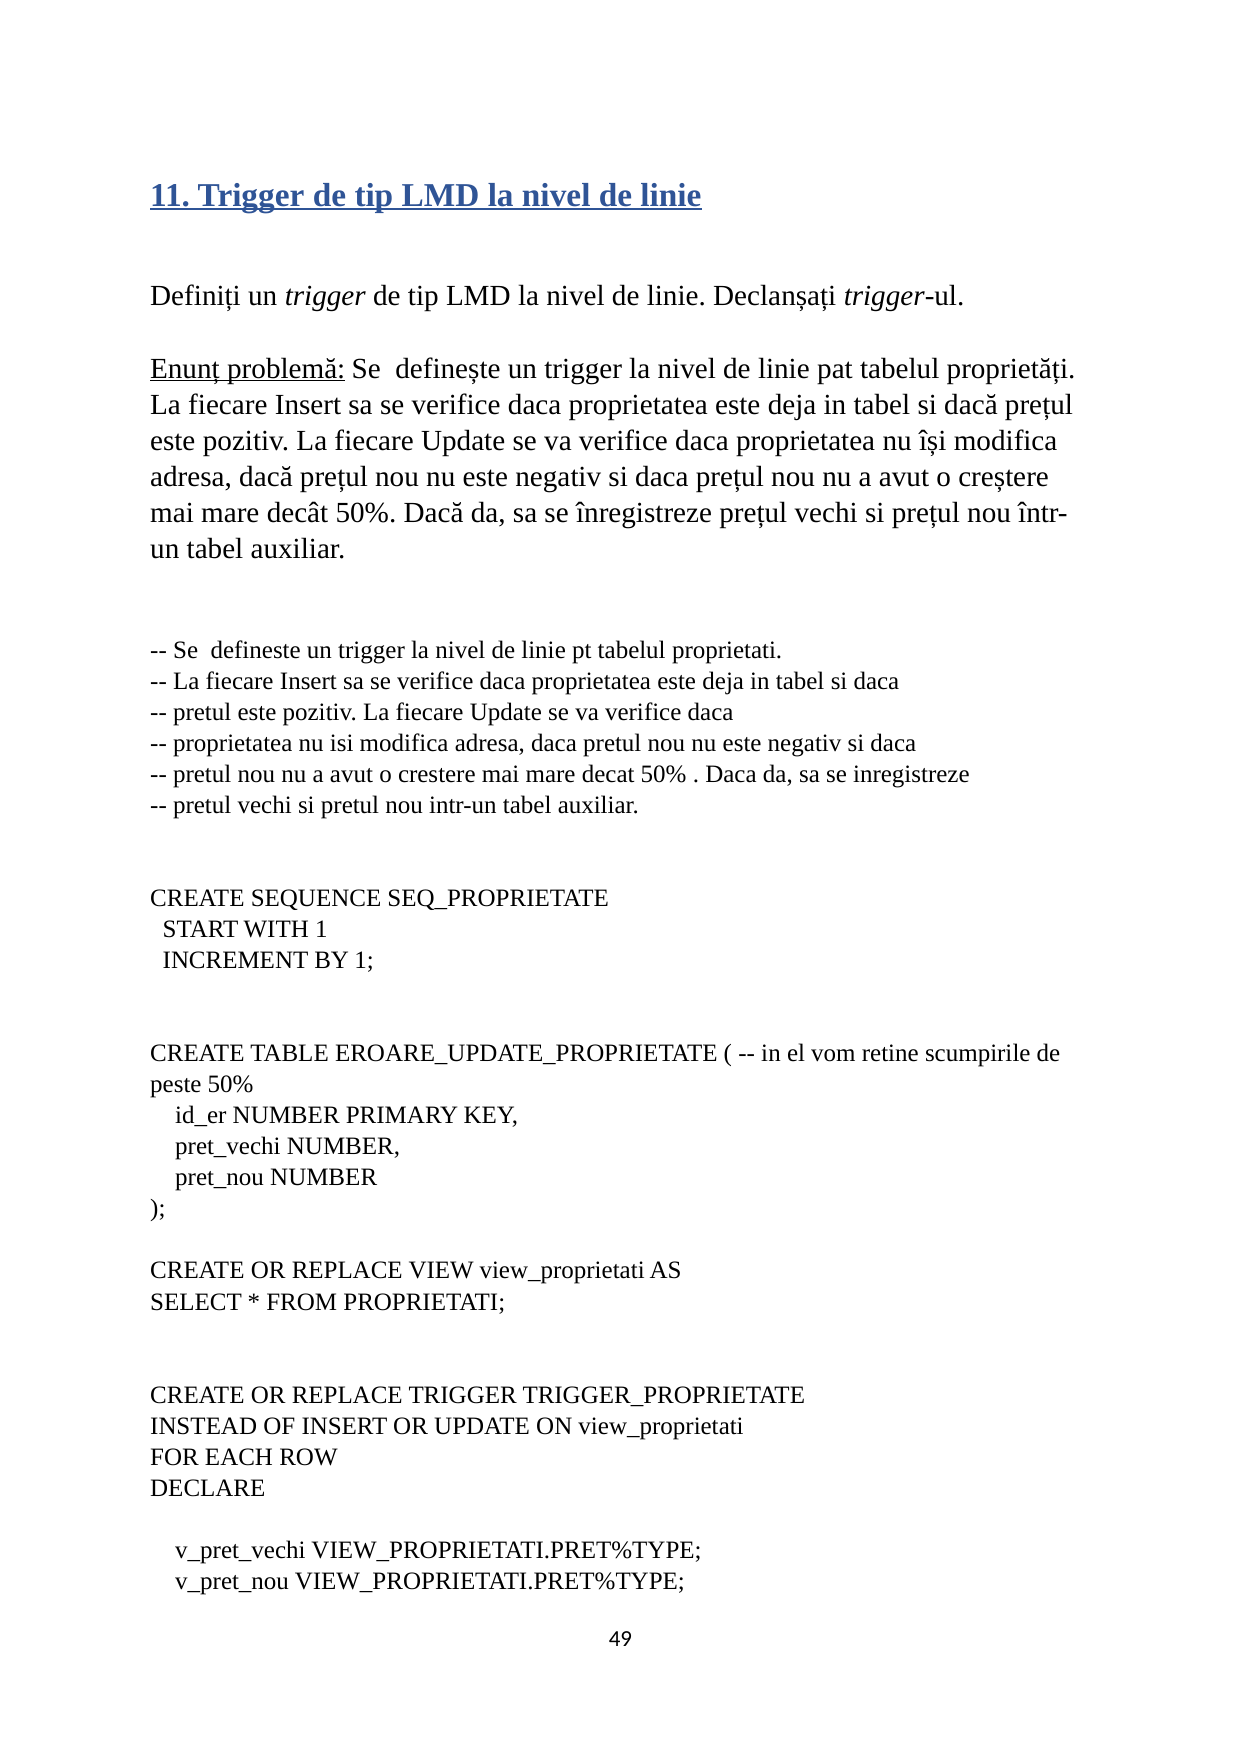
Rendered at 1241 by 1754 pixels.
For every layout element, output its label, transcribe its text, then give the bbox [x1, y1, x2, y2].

text Definiți un trigger de tip LMD la nivel de linie. Declanșați trigger-ul. [150, 278, 1090, 312]
text CREATE SEQUENCE SEQ_PROPRIETATE [150, 883, 1090, 912]
text Enunț problemă: Se definește un trigger la nivel de linie pat tabelul proprietăți. La fiecare Insert sa se verifice daca proprietatea este deja in tabel si dacă prețul este pozitiv. La fiecare Update se va verifice daca proprietatea nu își modifica adresa, dacă prețul nou nu este negativ si daca prețul nou nu a avut o creștere mai mare decât 50%. Dacă da, sa se înregistreze prețul vechi si prețul nou într-un tabel auxiliar. [150, 351, 1090, 565]
text -- pretul este pozitiv. La fiecare Update se va verifice daca [150, 697, 1090, 726]
text ); [150, 1193, 1090, 1222]
text v_pret_vechi VIEW_PROPRIETATI.PRET%TYPE; [150, 1535, 1090, 1564]
text INSTEAD OF INSERT OR UPDATE ON view_proprietati [150, 1411, 1090, 1439]
text pret_vechi NUMBER, [150, 1131, 1090, 1160]
text CREATE TABLE EROARE_UPDATE_PROPRIETATE ( -- in el vom retine scumpirile de peste 50% [150, 1038, 1090, 1098]
text -- pretul nou nu a avut o crestere mai mare decat 50% . Daca da, sa se inregistreze [150, 759, 1090, 788]
subtitle 11. Trigger de tip LMD la nivel de linie [150, 175, 1090, 213]
text DECLARE [150, 1473, 1090, 1502]
text CREATE OR REPLACE TRIGGER TRIGGER_PROPRIETATE [150, 1380, 1090, 1408]
text -- pretul vechi si pretul nou intr-un tabel auxiliar. [150, 790, 1090, 819]
text v_pret_nou VIEW_PROPRIETATI.PRET%TYPE; [150, 1566, 1090, 1595]
text SELECT * FROM PROPRIETATI; [150, 1287, 1090, 1315]
text START WITH 1 [150, 914, 1090, 943]
text pret_nou NUMBER [150, 1162, 1090, 1191]
text -- proprietatea nu isi modifica adresa, daca pretul nou nu este negativ si daca [150, 728, 1090, 757]
text id_er NUMBER PRIMARY KEY, [150, 1100, 1090, 1129]
text -- La fiecare Insert sa se verifice daca proprietatea este deja in tabel si daca [150, 666, 1090, 694]
text CREATE OR REPLACE VIEW view_proprietati AS [150, 1256, 1090, 1284]
text INCREMENT BY 1; [150, 945, 1090, 974]
text -- Se defineste un trigger la nivel de linie pt tabelul proprietati. [150, 635, 1090, 663]
text FOR EACH ROW [150, 1442, 1090, 1471]
